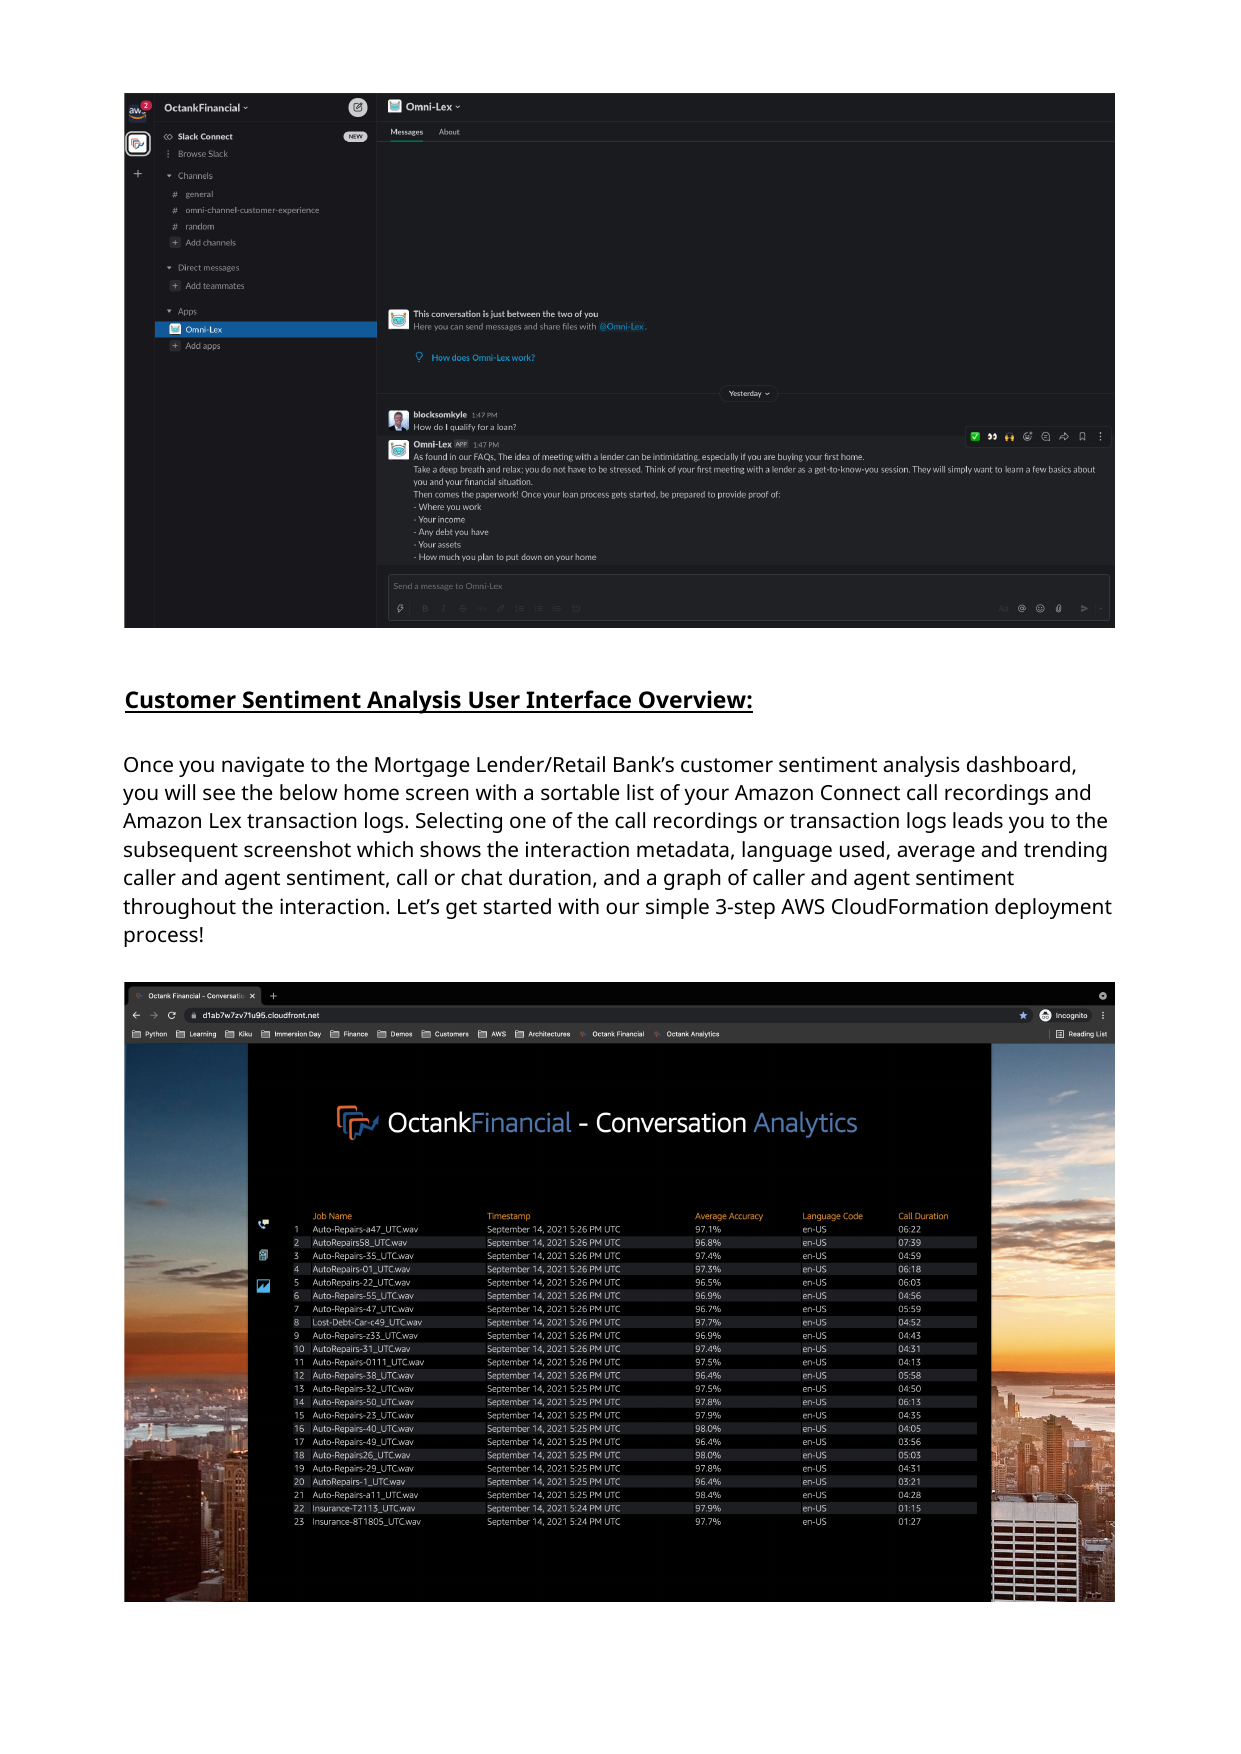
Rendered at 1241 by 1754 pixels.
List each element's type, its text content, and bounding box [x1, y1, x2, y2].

picture [124, 982, 1115, 1602]
text Customer Sentiment Analysis User Interface Overview: [124, 684, 1116, 716]
picture [124, 93, 1115, 628]
subtitle Once you navigate to the Mortgage Lender/Retail Bank’s customer sentiment analysis dashboard, you will see the below home screen with a sortable list of your Amazon Connect call recordings and Amazon Lex transaction logs. Selecting one of the call recordings or transaction logs leads you to the subsequent screenshot which shows the interaction metadata, language used, average and trending caller and agent sentiment, call or chat duration, and a graph of caller and agent sentiment throughout the interaction. Let’s get started with our simple 3-step AWS CloudFormation deployment process! [123, 750, 1116, 949]
